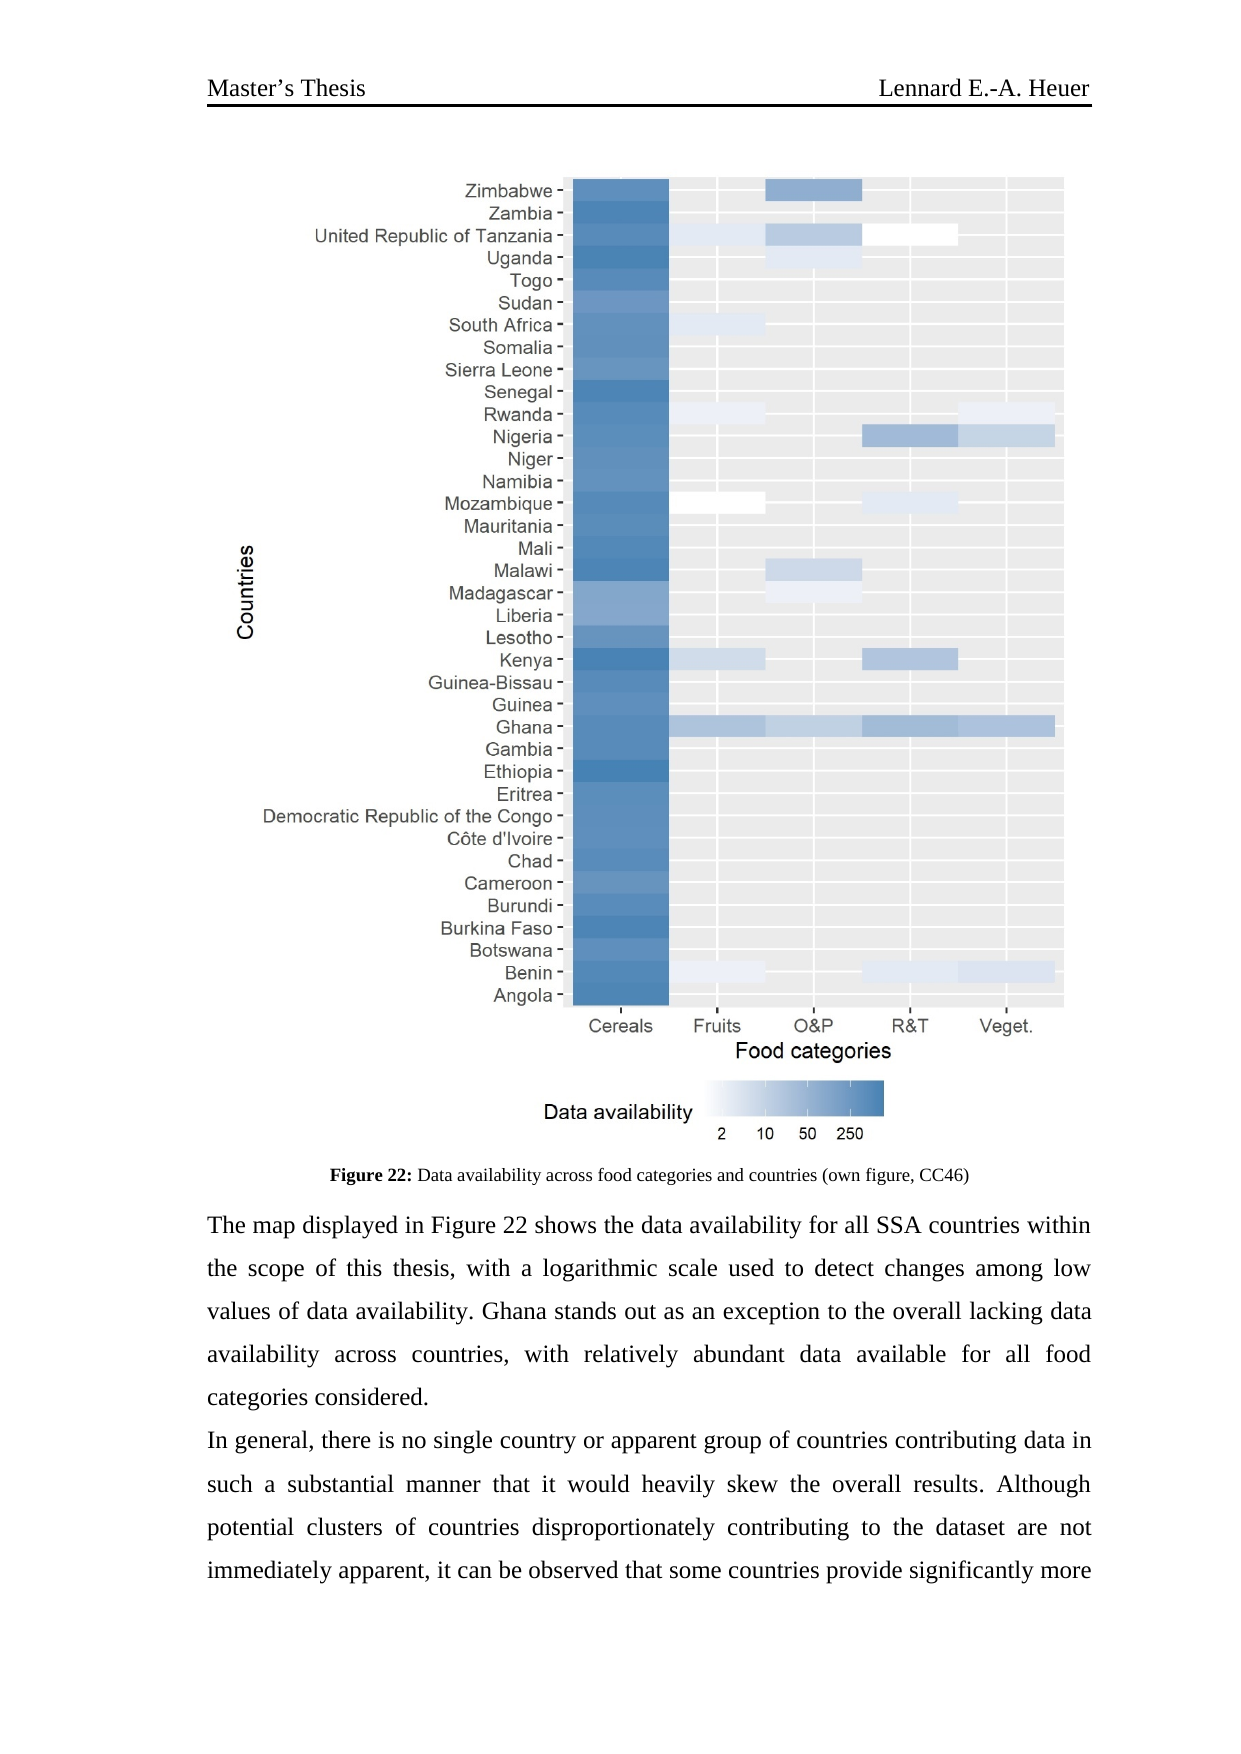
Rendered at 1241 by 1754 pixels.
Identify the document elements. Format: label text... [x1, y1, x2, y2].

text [207, 1210, 1092, 1584]
subtitle Figure 22: Data availability across food categories and countries (own figure, CC46) [207, 1163, 1092, 1185]
picture [206, 147, 1094, 1151]
